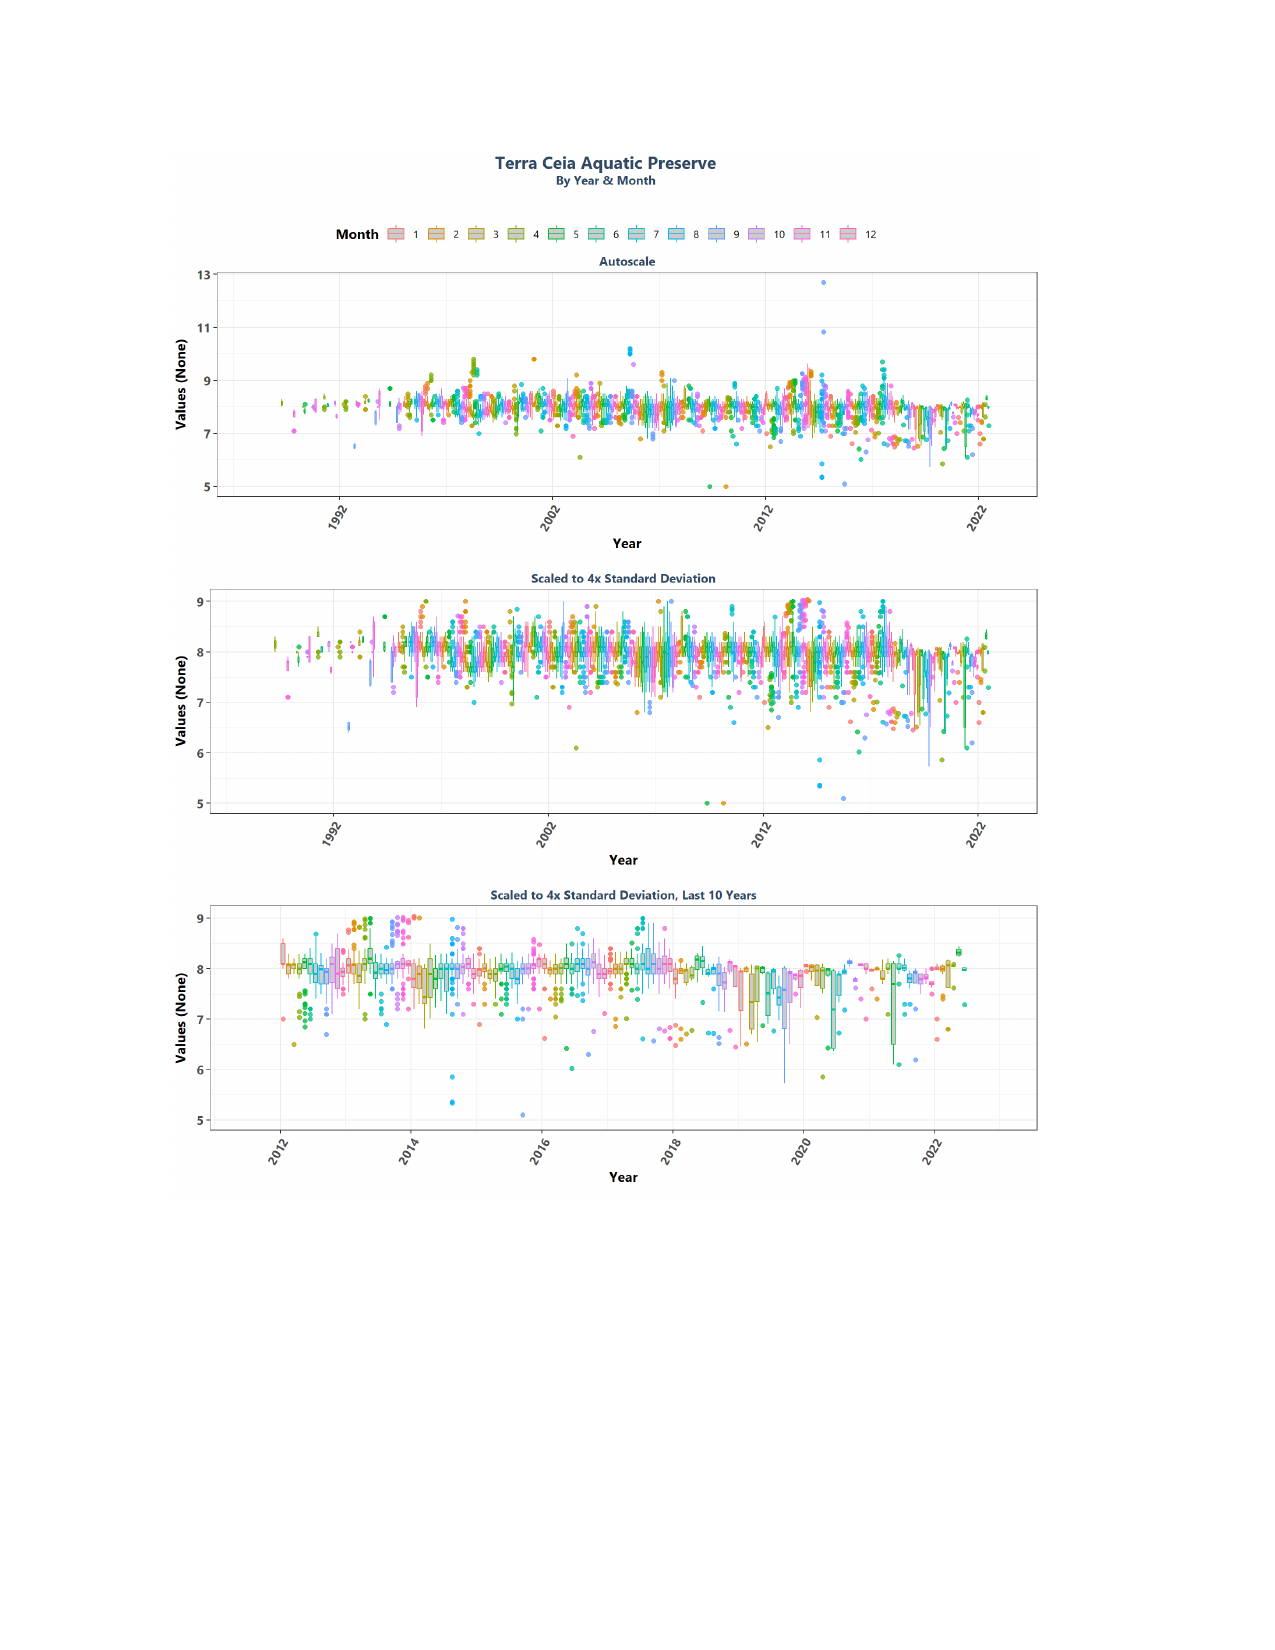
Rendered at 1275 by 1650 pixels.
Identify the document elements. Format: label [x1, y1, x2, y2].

picture [168, 150, 1044, 1200]
